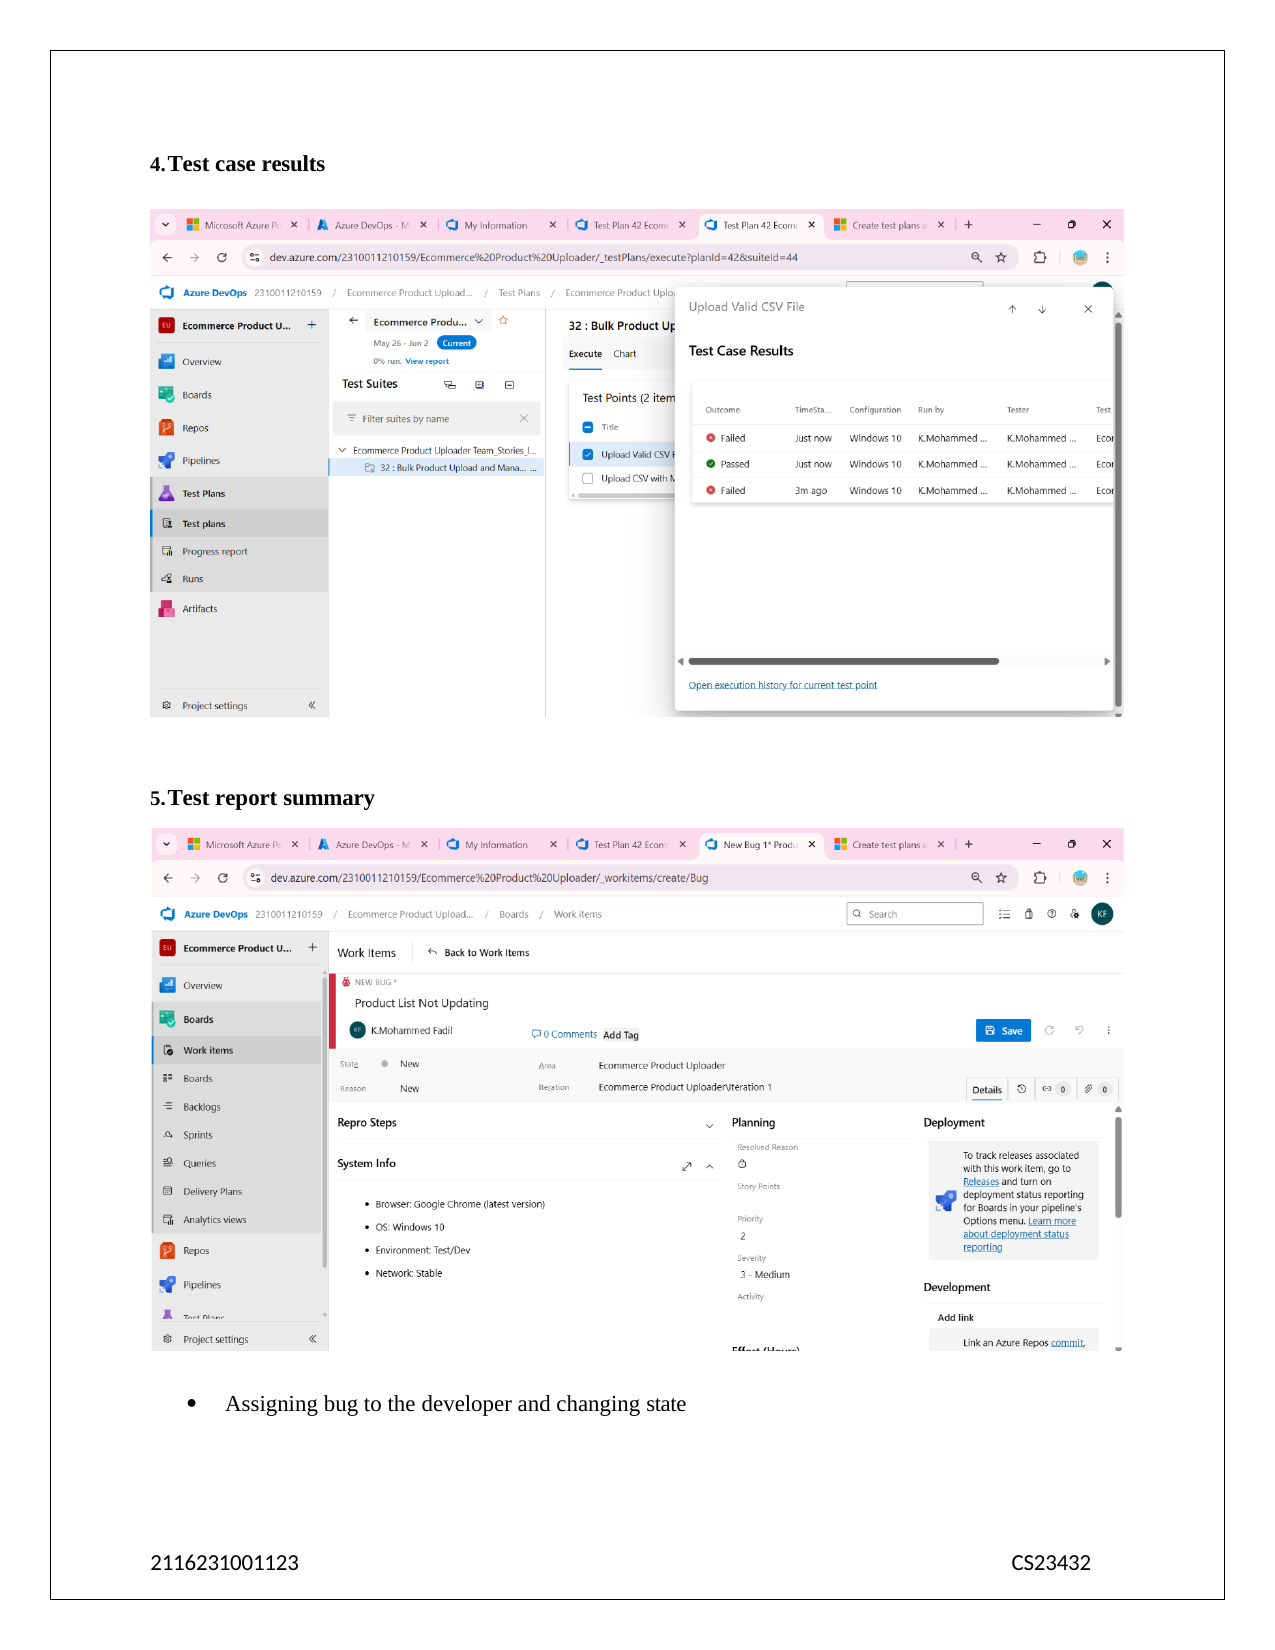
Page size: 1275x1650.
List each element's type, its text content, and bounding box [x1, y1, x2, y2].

picture [151, 828, 1124, 1351]
picture [150, 209, 1124, 717]
list Assigning bug to the developer and changing state [188, 1390, 1162, 1416]
list Test report summary [150, 784, 1162, 810]
list Test case results [150, 150, 1162, 176]
